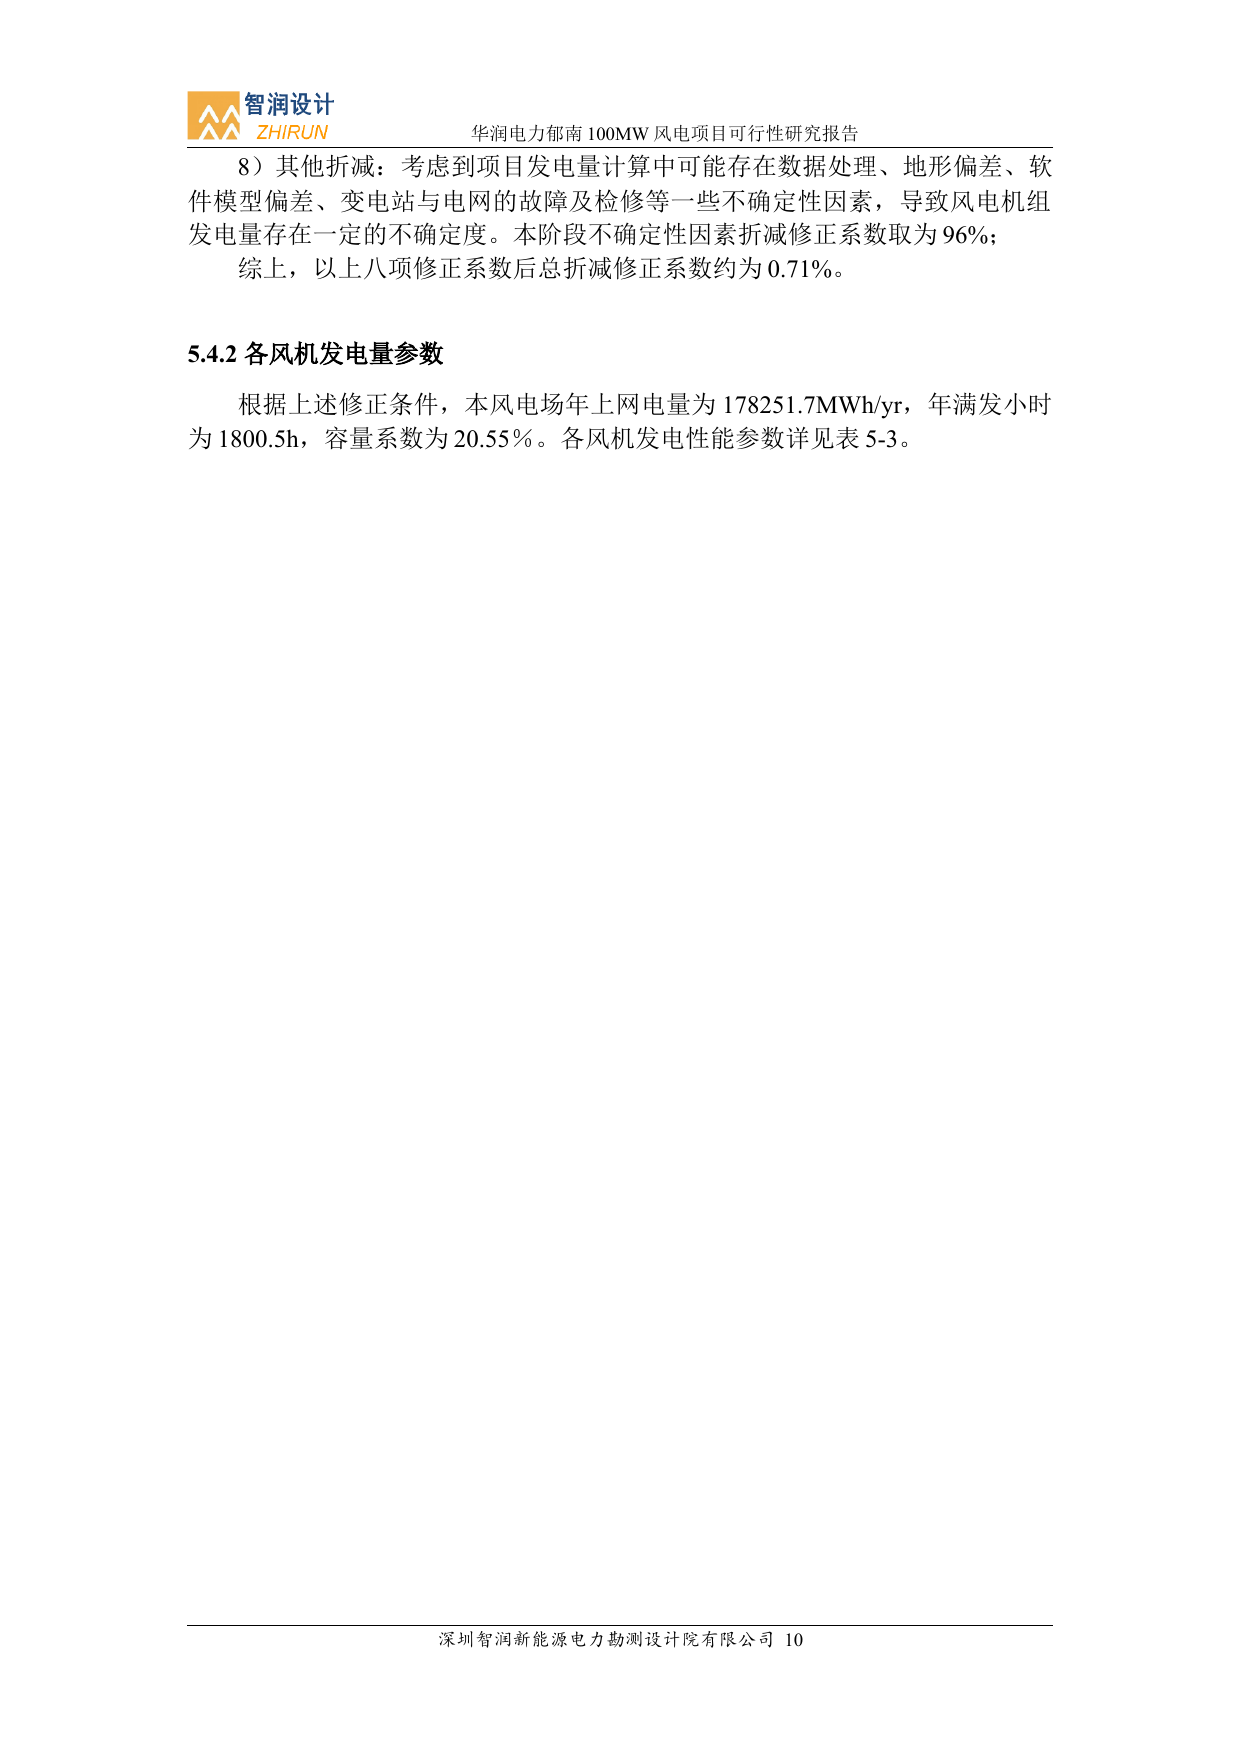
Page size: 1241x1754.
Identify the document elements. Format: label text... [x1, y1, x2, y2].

title 5.4.2 各风机发电量参数 [187, 335, 1053, 369]
picture [187, 88, 335, 141]
text 综上，以上八项修正系数后总折减修正系数约为0.71%。 [187, 251, 1053, 284]
text 根据上述修正条件，本风电场年上网电量为178251.7MWh/yr，年满发小时为1800.5h，容量系数为20.55％。各风机发电性能参数详见表5-3。 [187, 386, 1053, 454]
text 8）其他折减：考虑到项目发电量计算中可能存在数据处理、地形偏差、软件模型偏差、变电站与电网的故障及检修等一些不确定性因素，导致风电机组发电量存在一定的不确定度。本阶段不确定性因素折减修正系数取为96%； [187, 149, 1053, 251]
